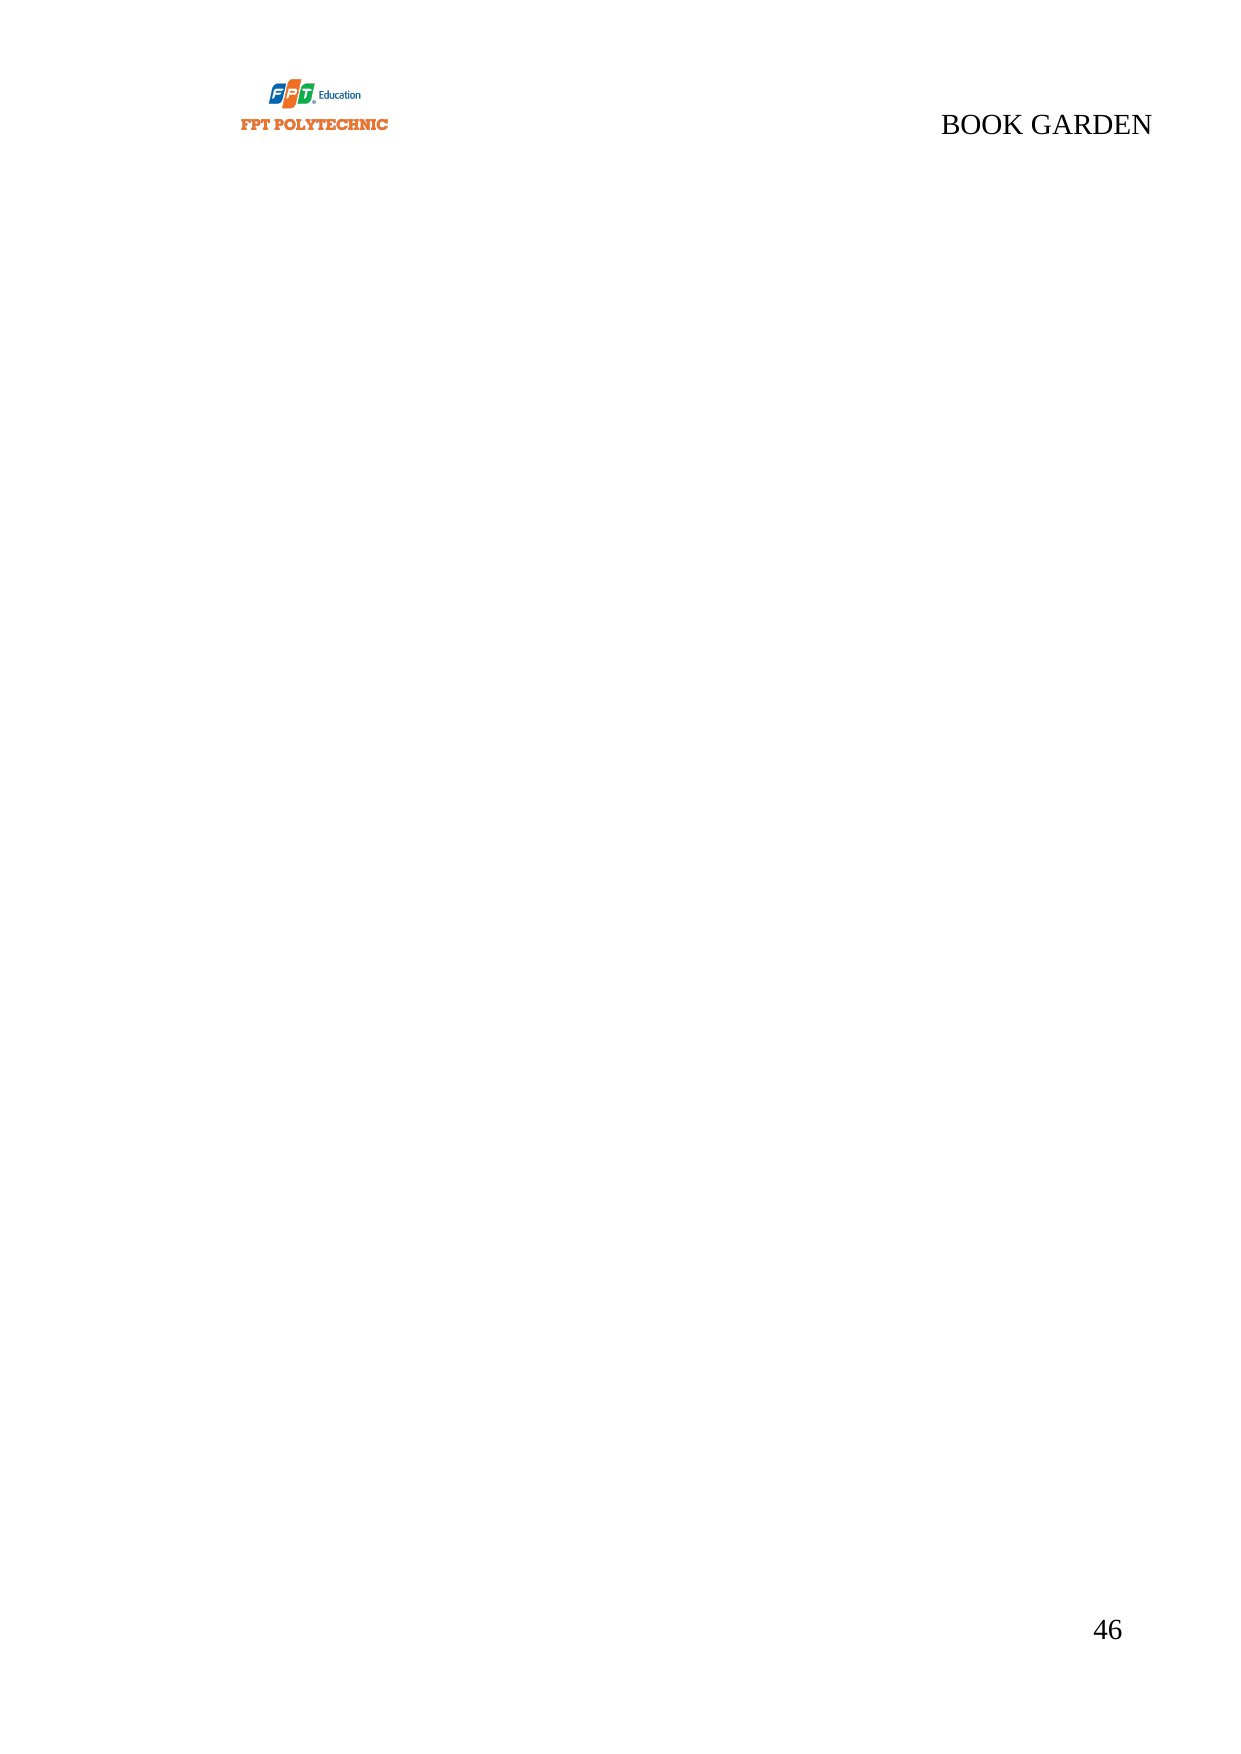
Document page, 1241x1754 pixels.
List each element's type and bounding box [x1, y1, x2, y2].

picture [236, 75, 393, 135]
